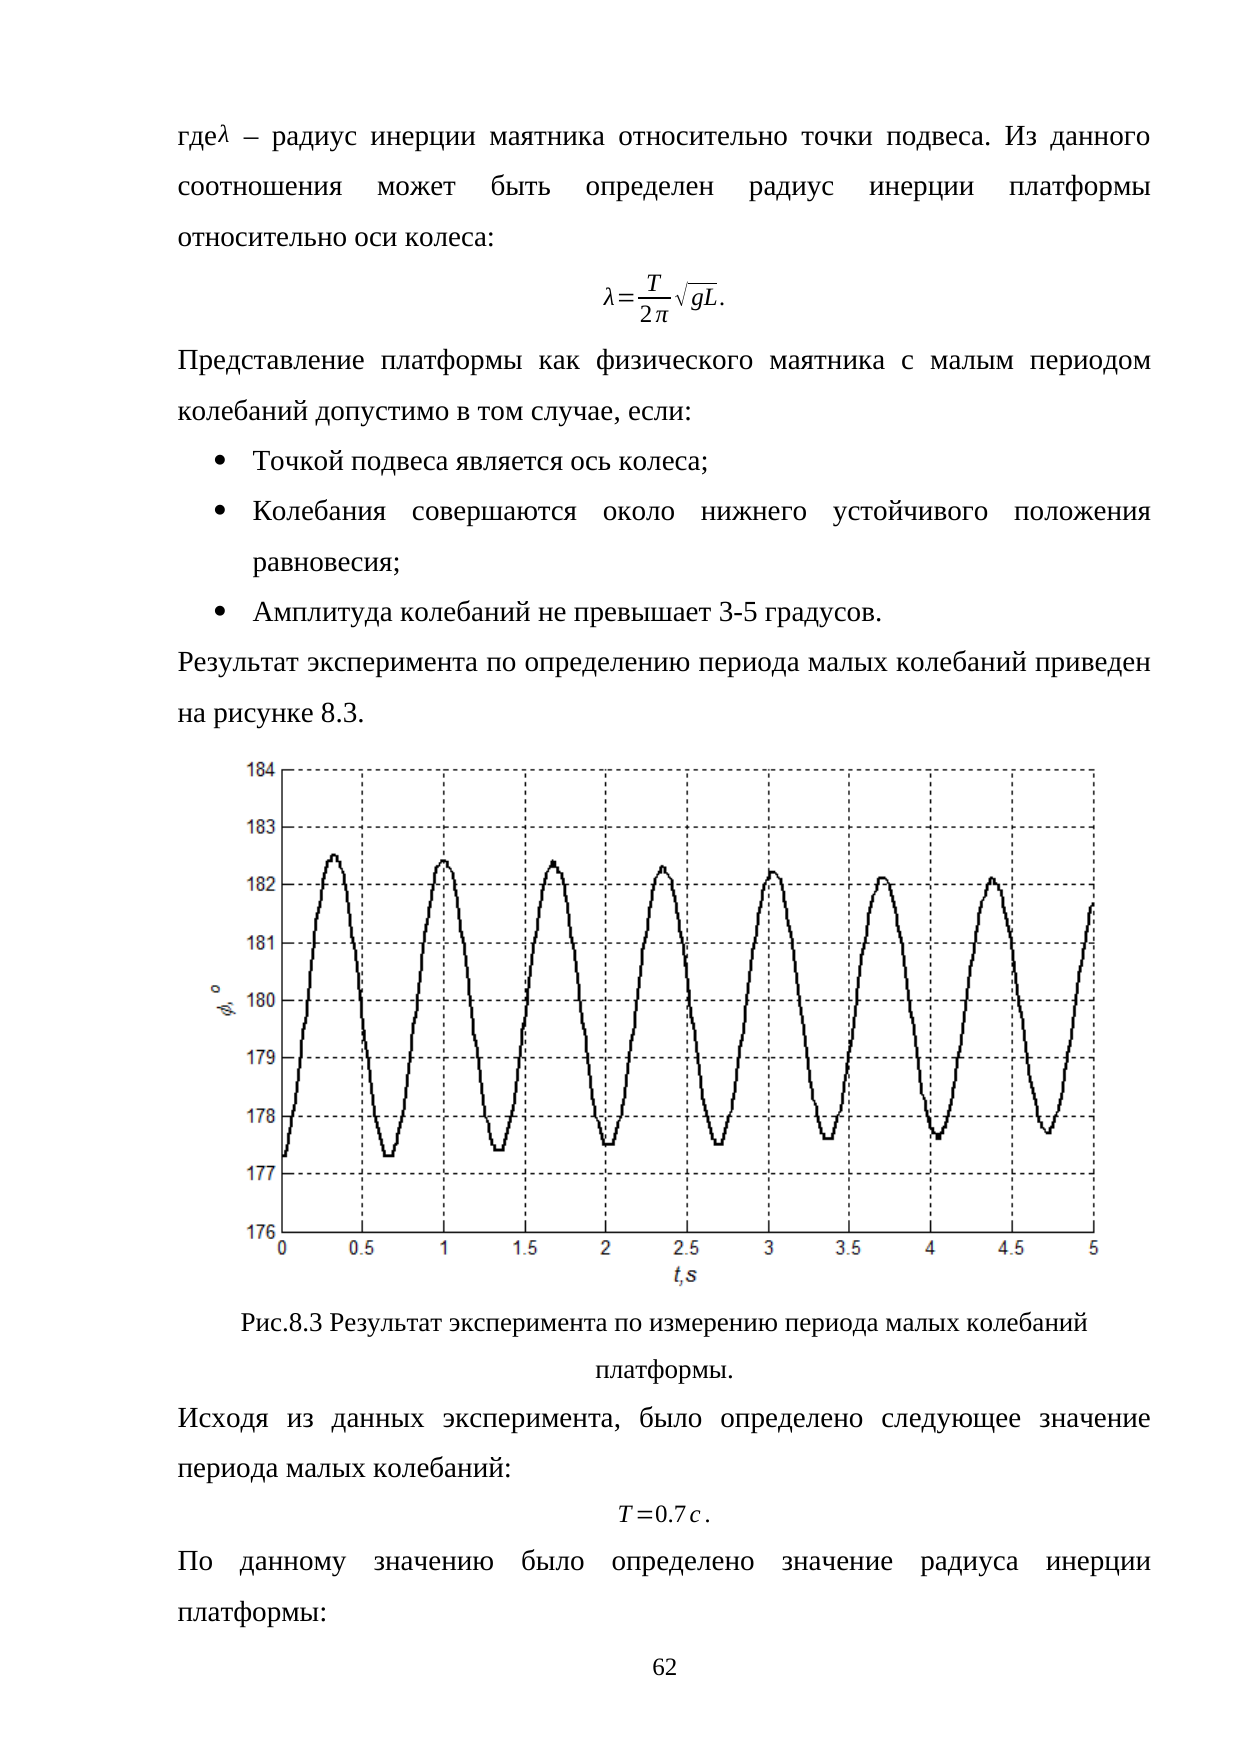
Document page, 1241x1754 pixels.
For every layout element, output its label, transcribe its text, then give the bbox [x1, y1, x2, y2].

list Амплитуда колебаний не превышает 3-5 градусов. [215, 594, 1152, 628]
list Точкой подвеса является ось колеса; [215, 443, 1152, 477]
text Рис.8.3 Результат эксперимента по измерению периода малых колебаний платформы. [177, 1306, 1152, 1384]
text Исходя из данных эксперимента, было определено следующее значение периода малых колебаний: [177, 1400, 1152, 1484]
picture [177, 745, 1152, 1292]
text Результат эксперимента по определению периода малых колебаний приведен на рисунке 8.3. [177, 644, 1152, 728]
text где – радиус инерции маятника относительно точки подвеса. Из данного соотношения может быть определен радиус инерции платформы относительно оси колеса: [177, 118, 1152, 252]
list Колебания совершаются около нижнего устойчивого положения равновесия; [215, 493, 1152, 577]
text Представление платформы как физического маятника с малым периодом колебаний допустимо в том случае, если: [177, 342, 1152, 426]
text По данному значению было определено значение радиуса инерции платформы: [177, 1543, 1152, 1627]
